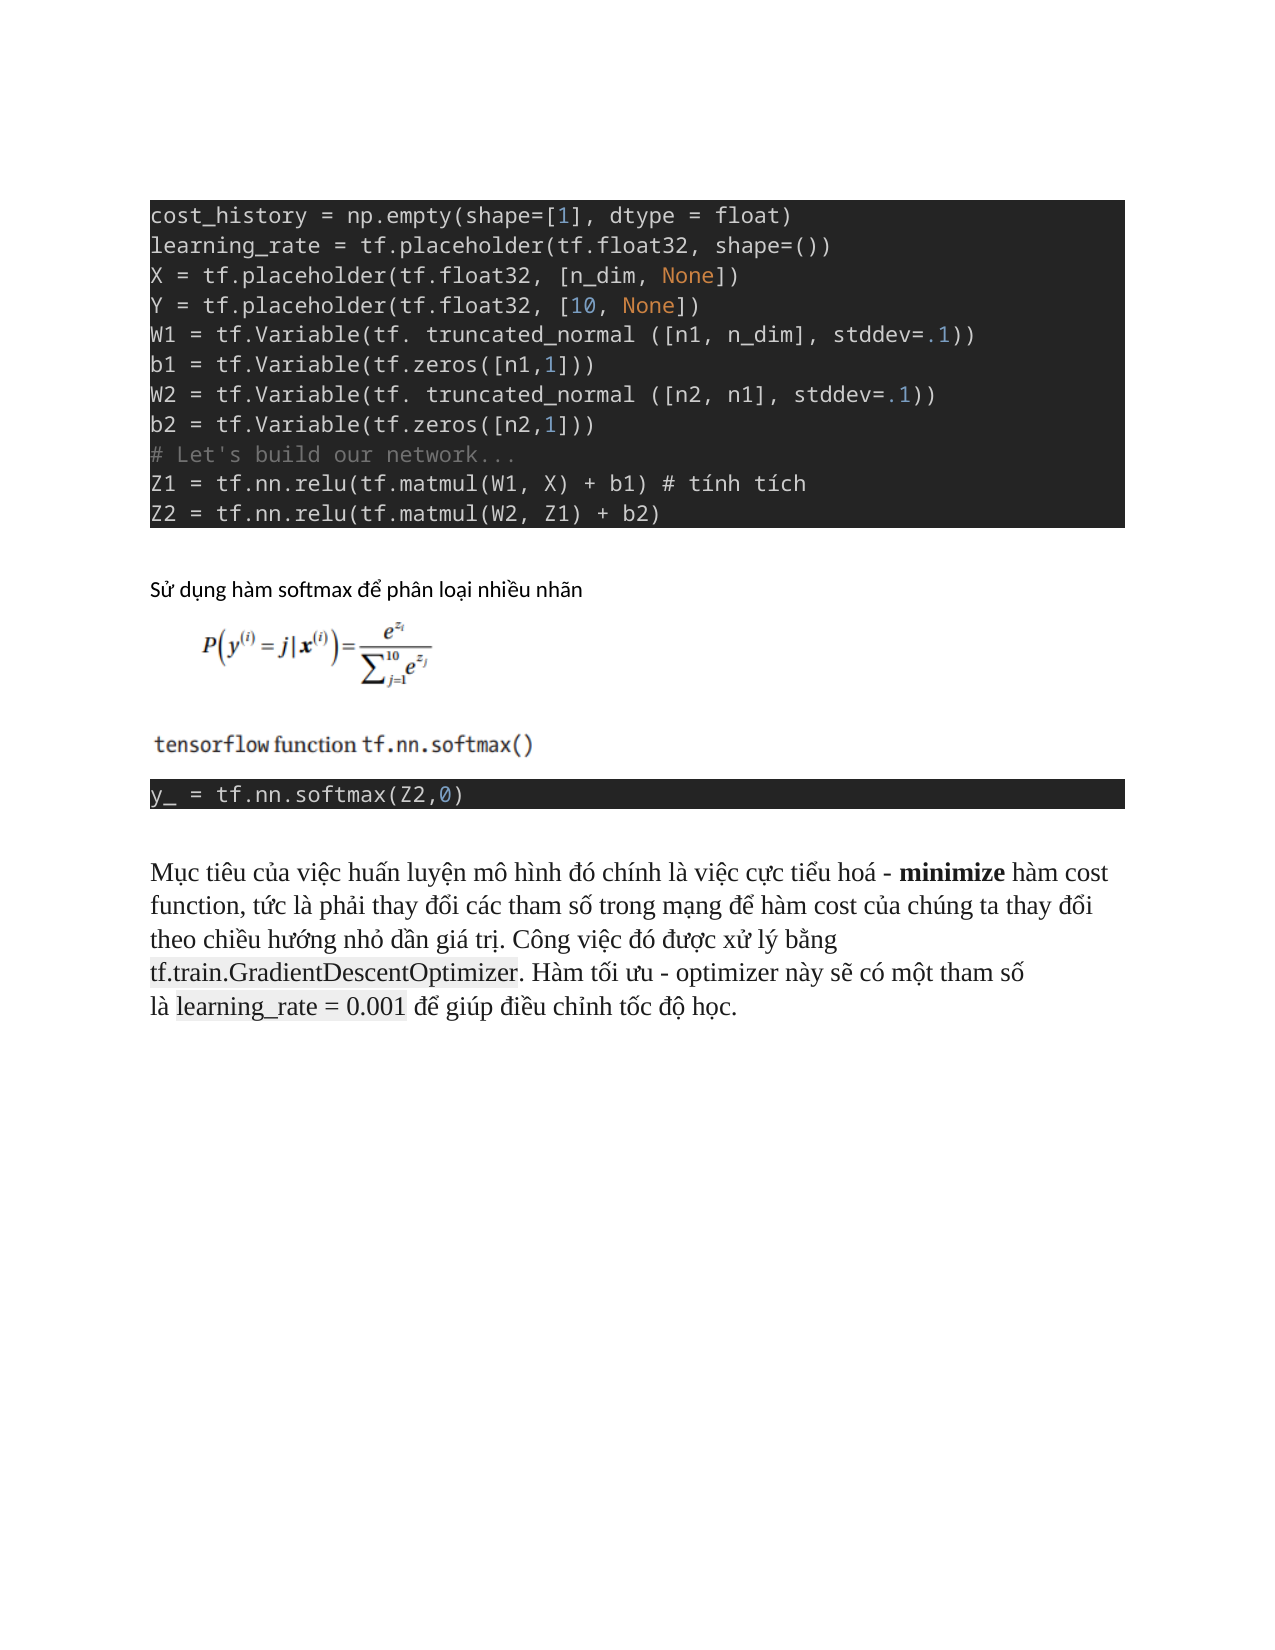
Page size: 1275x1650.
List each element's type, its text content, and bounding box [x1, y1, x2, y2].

text Sử dụng hàm softmax để phân loại nhiều nhãn [150, 575, 1125, 603]
text Z2 = tf.nn.relu(tf.matmul(W2, Z1) + b2) [150, 498, 1125, 528]
text Z1 = tf.nn.relu(tf.matmul(W1, X) + b1) # tính tích [150, 468, 1125, 498]
text W1 = tf.Variable(tf. truncated_normal ([n1, n_dim], stddev=.1)) [150, 319, 1125, 349]
text b1 = tf.Variable(tf.zeros([n1,1])) [150, 349, 1125, 379]
picture [150, 621, 537, 761]
text learning_rate = tf.placeholder(tf.float32, shape=()) [150, 230, 1125, 260]
text X = tf.placeholder(tf.float32, [n_dim, None]) [150, 260, 1125, 289]
text Mục tiêu của việc huấn luyện mô hình đó chính là việc cực tiểu hoá - minimize hàm cost function, tức là phải thay đổi các tham số trong mạng để hàm cost của chúng ta thay đổi theo chiều hướng nhỏ dần giá trị. Công việc đó được xử lý bằng tf.train.GradientDescentOptimizer. Hàm tối ưu - optimizer này sẽ có một tham số là learning_rate = 0.001 để giúp điều chỉnh tốc độ học. [150, 856, 1125, 1021]
text W2 = tf.Variable(tf. truncated_normal ([n2, n1], stddev=.1)) [150, 379, 1125, 409]
text cost_history = np.empty(shape=[1], dtype = float) [150, 200, 1125, 230]
text b2 = tf.Variable(tf.zeros([n2,1])) [150, 409, 1125, 438]
text y_ = tf.nn.softmax(Z2,0) [150, 779, 1125, 809]
text Y = tf.placeholder(tf.float32, [10, None]) [150, 289, 1125, 319]
text # Let's build our network... [150, 438, 1125, 468]
